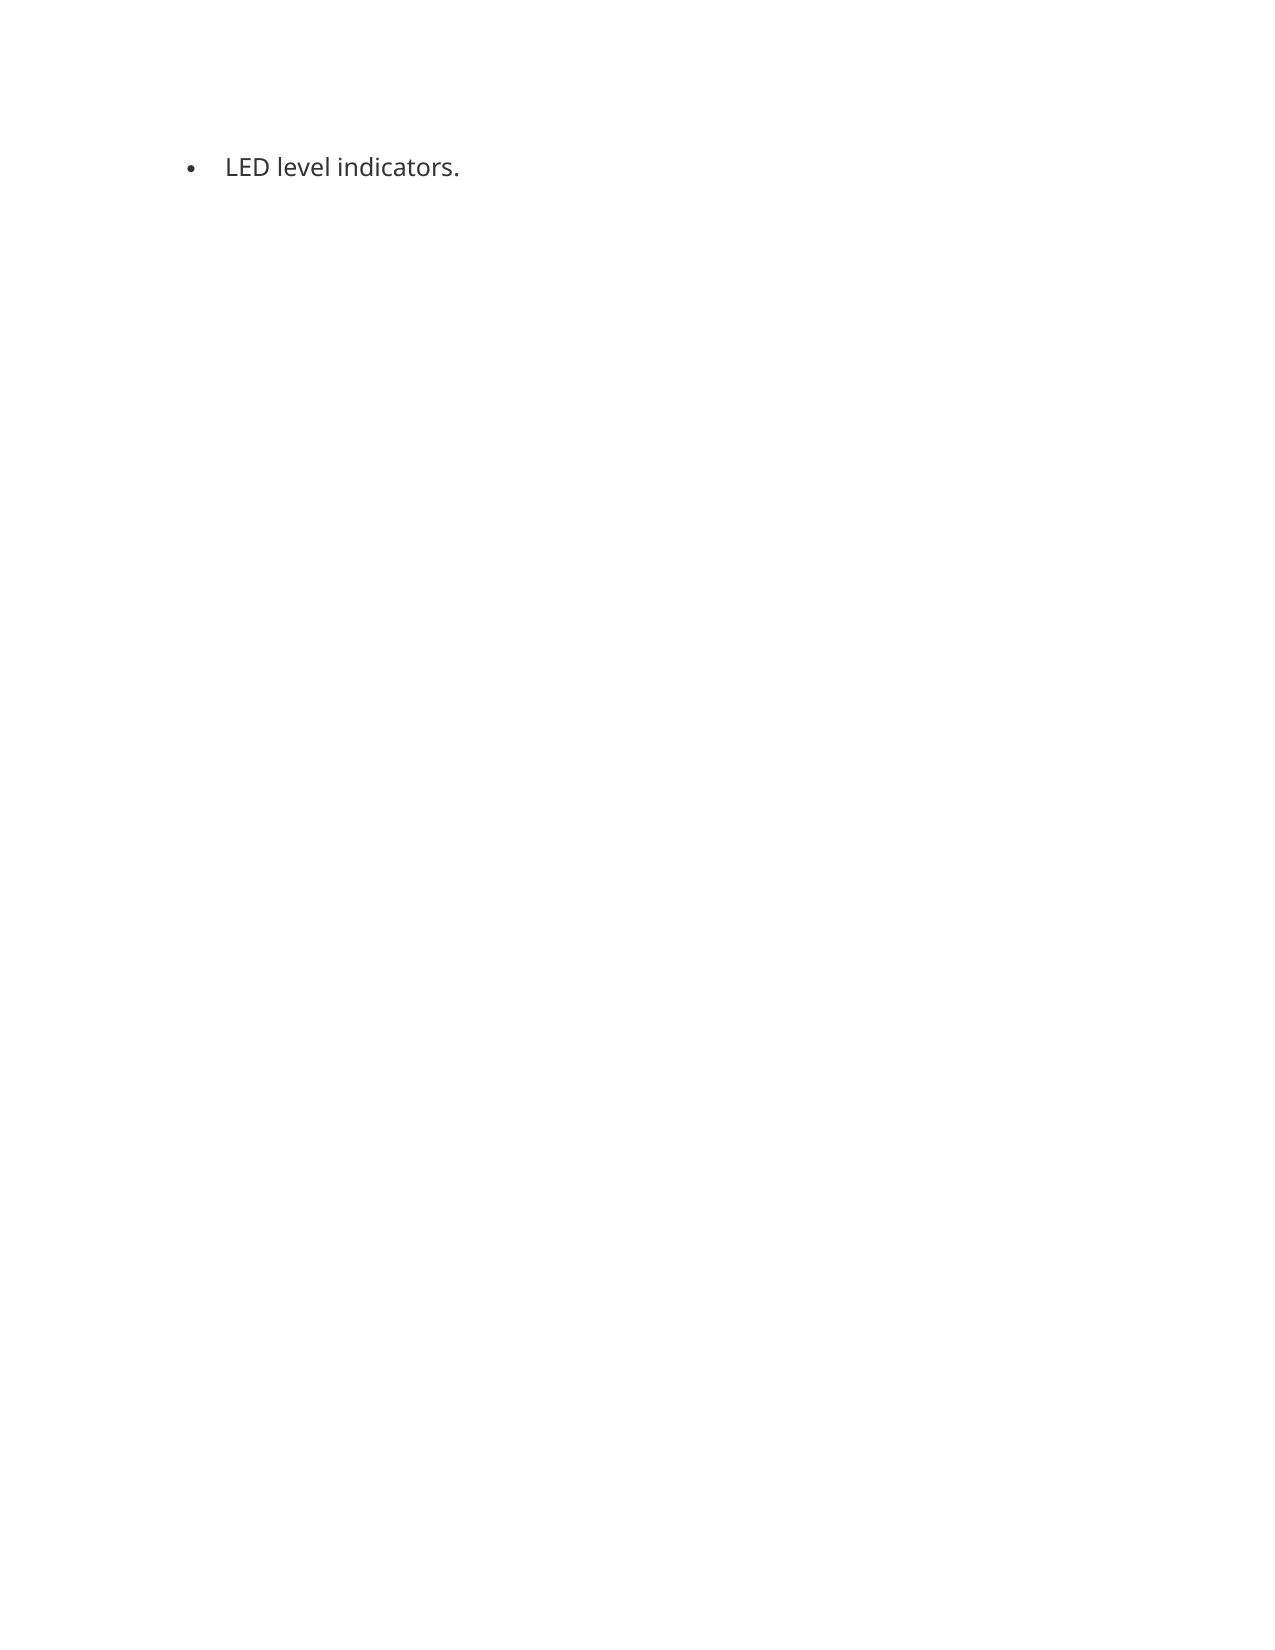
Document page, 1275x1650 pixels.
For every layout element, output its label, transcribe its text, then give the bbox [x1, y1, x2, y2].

list LED level indicators. [187, 150, 1125, 184]
